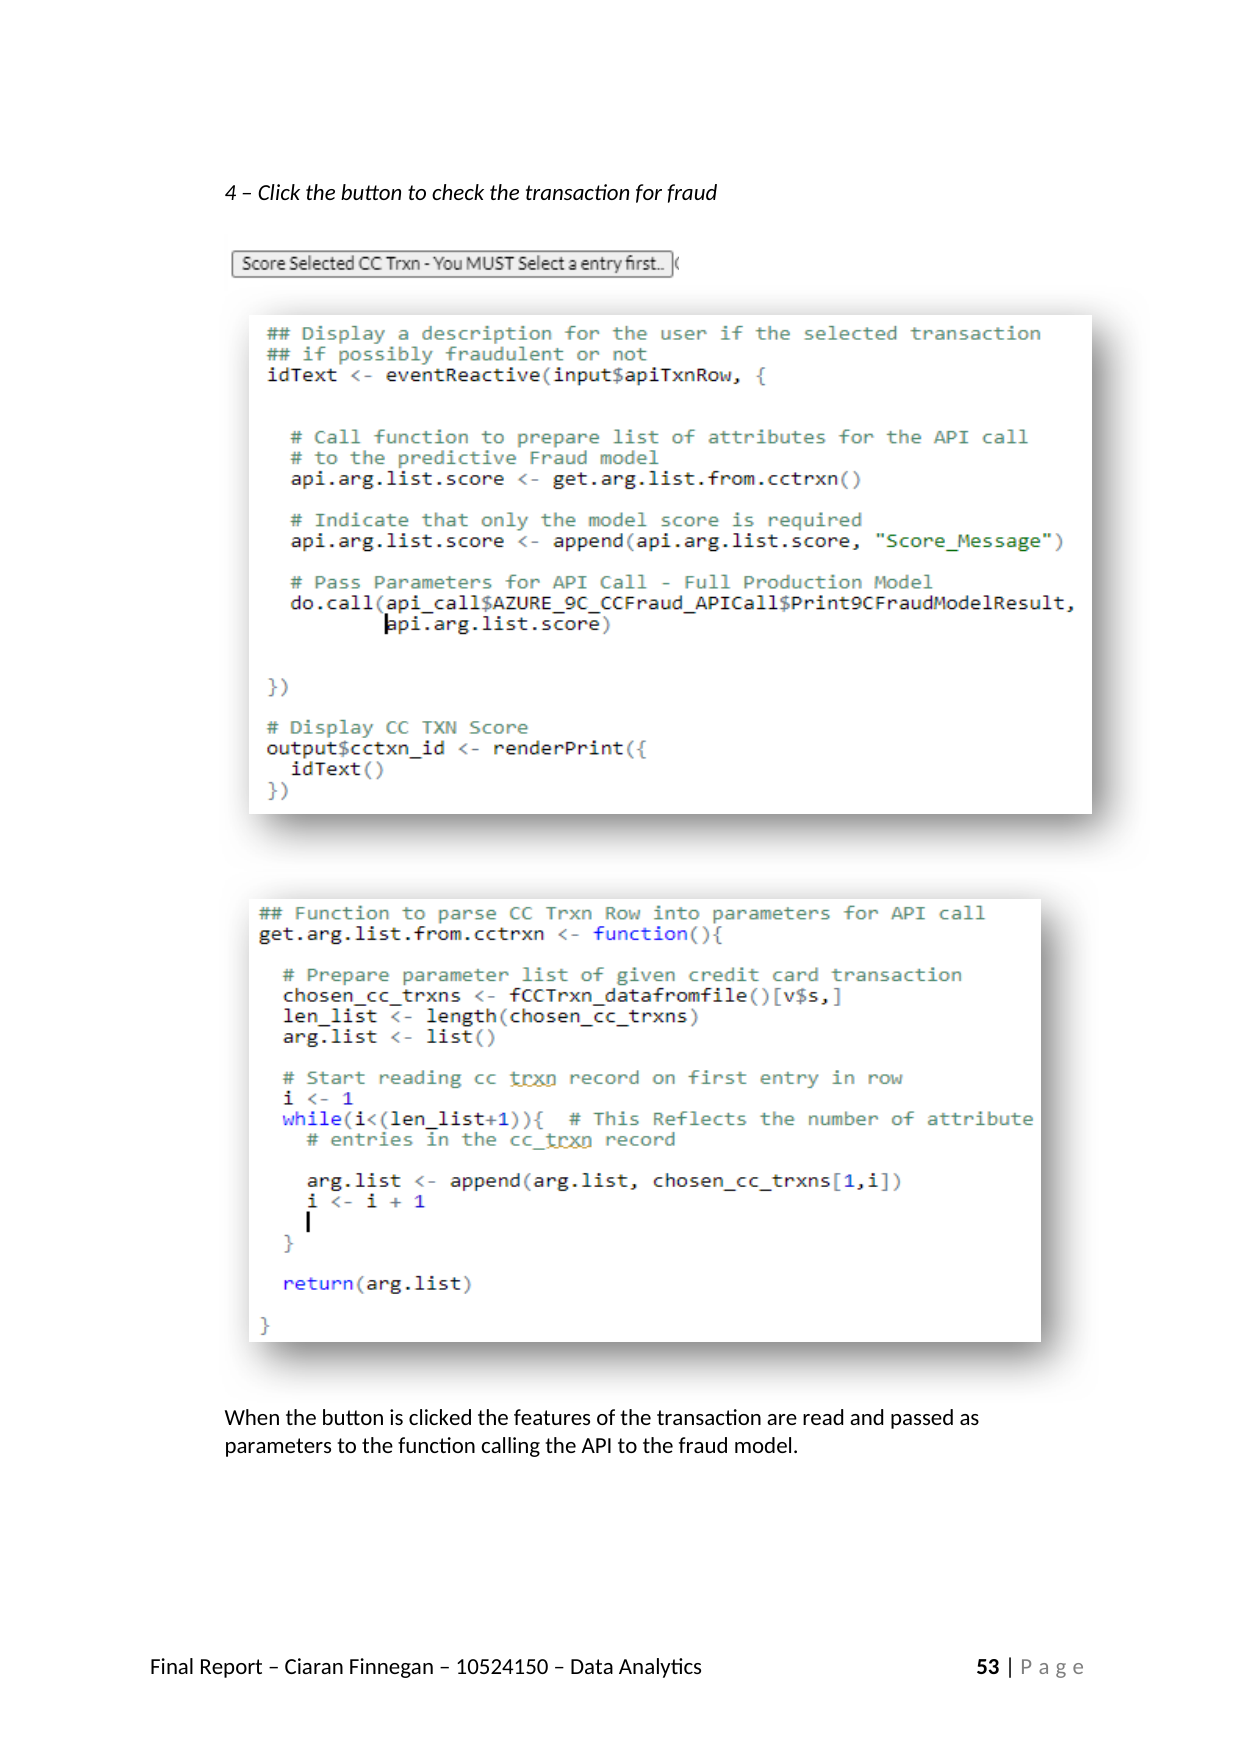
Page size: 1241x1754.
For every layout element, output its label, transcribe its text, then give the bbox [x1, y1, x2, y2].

text 4 – Click the button to check the transaction for fraud [224, 178, 1090, 206]
picture [249, 315, 1092, 814]
text When the button is clicked the features of the transaction are read and passed as parameters to the function calling the API to the fraud model. [224, 1403, 1090, 1459]
picture [224, 234, 679, 291]
picture [249, 899, 1041, 1342]
